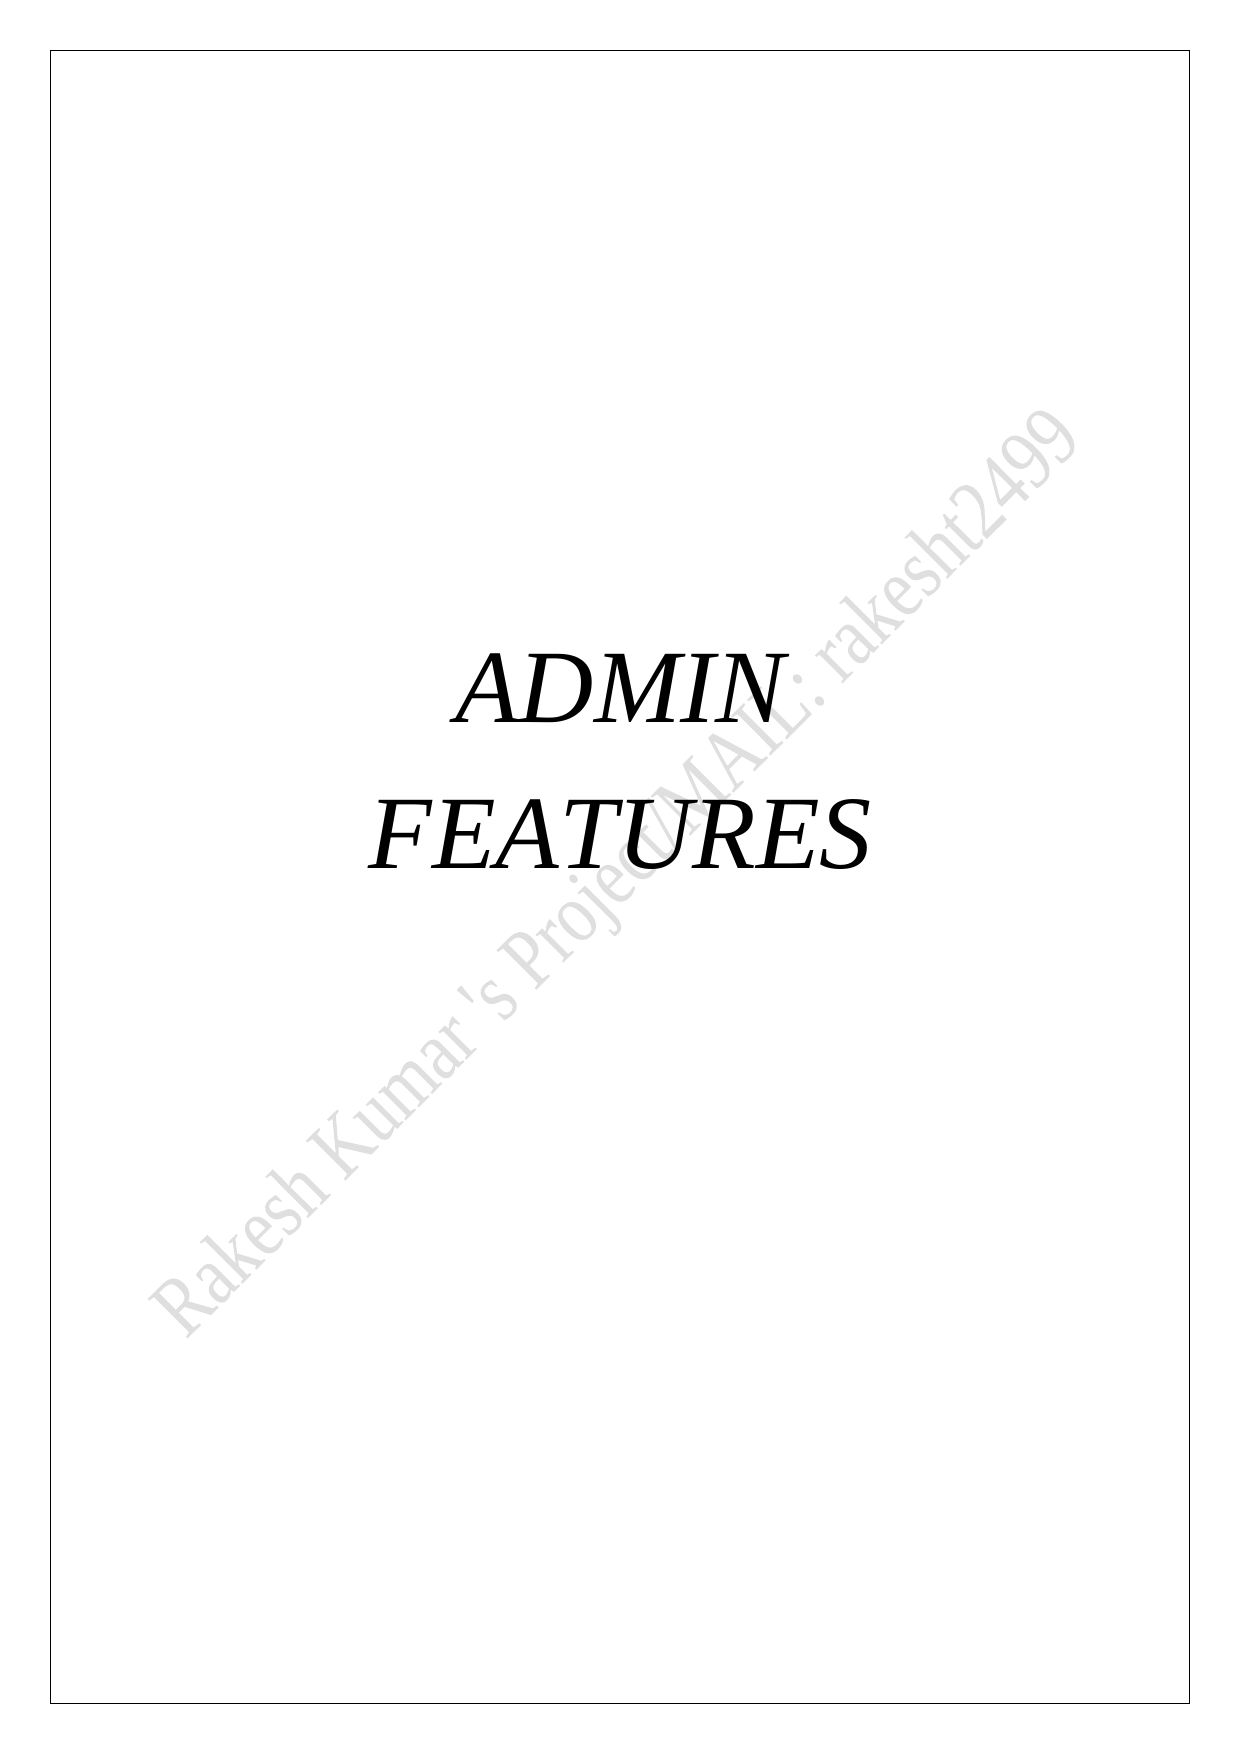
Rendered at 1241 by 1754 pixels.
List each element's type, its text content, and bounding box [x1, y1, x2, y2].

text FEATURES [150, 771, 1090, 891]
text ADMIN [150, 625, 1090, 745]
